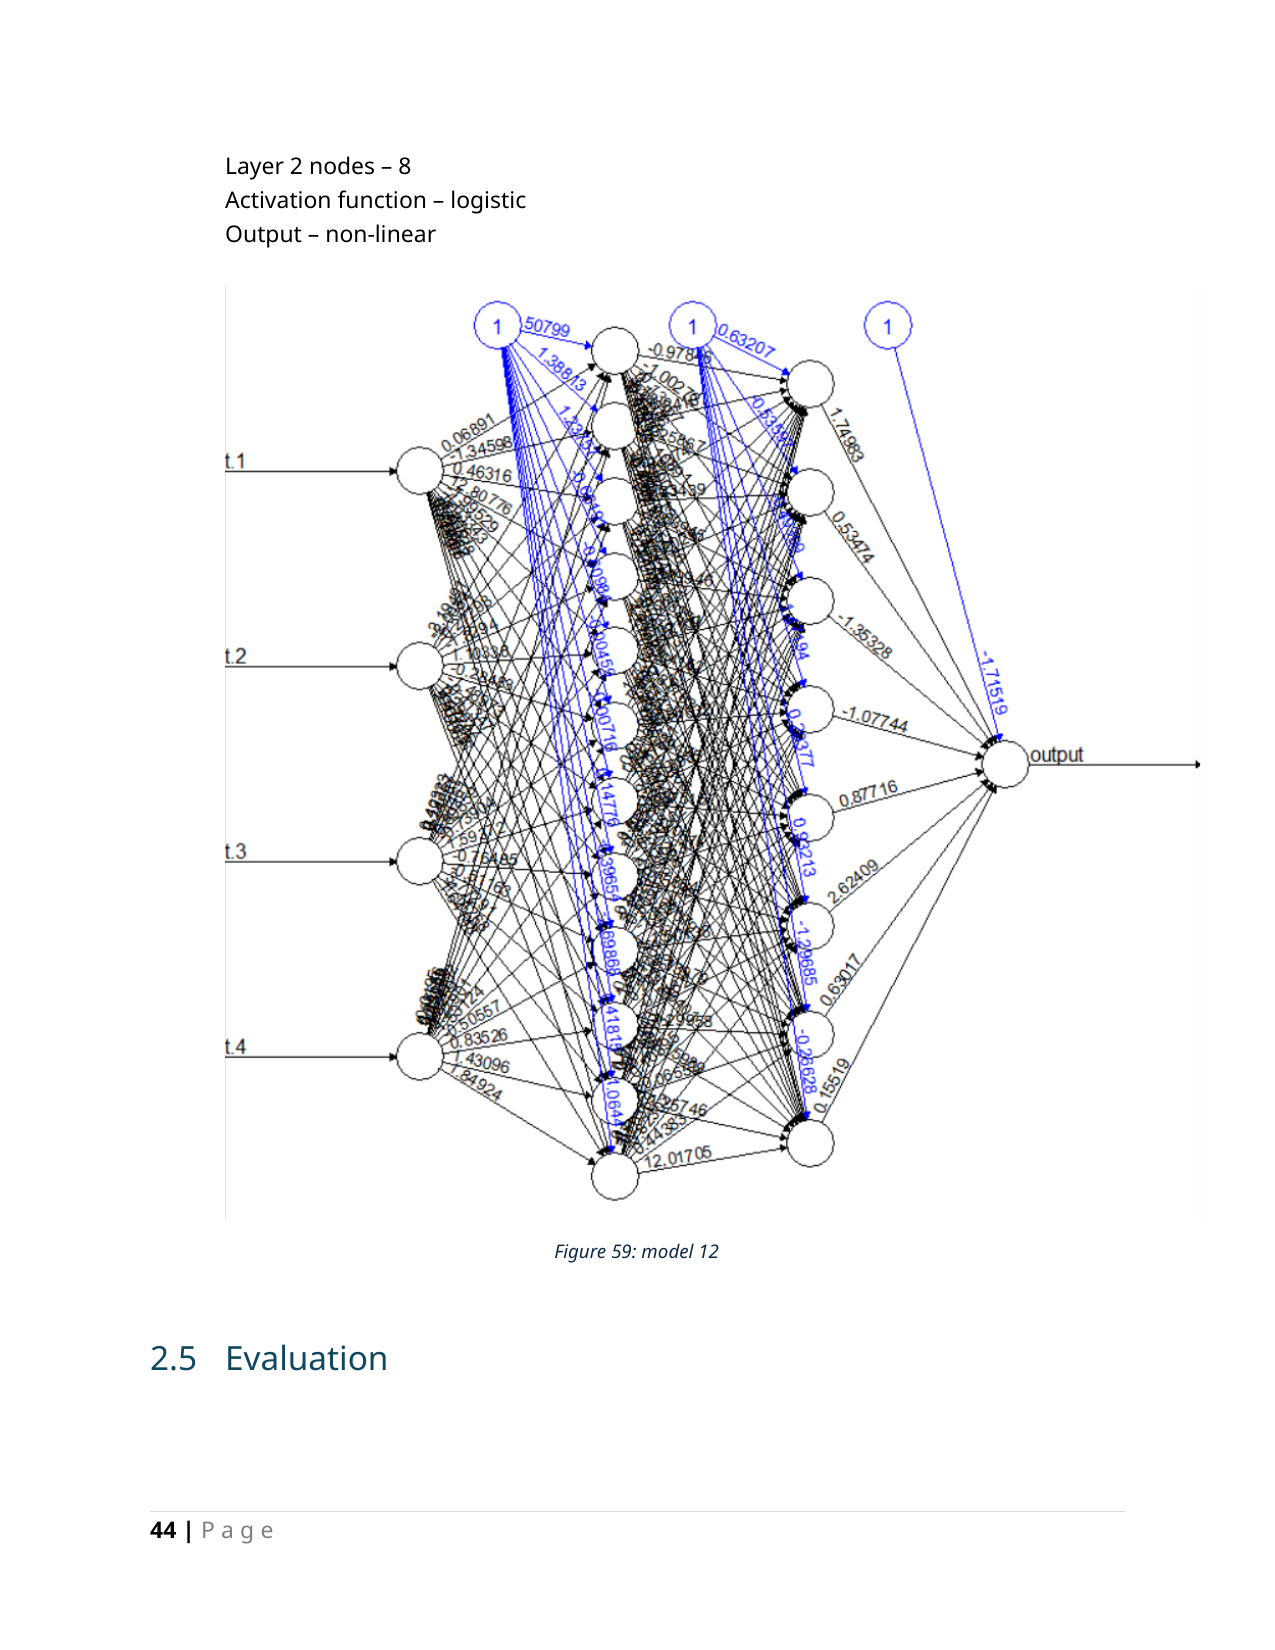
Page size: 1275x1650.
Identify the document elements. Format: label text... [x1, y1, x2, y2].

list Activation function – logistic [225, 184, 1125, 215]
text Figure 59: model 12 [150, 1238, 1125, 1264]
picture [225, 285, 1200, 1220]
list Output – non-linear [225, 217, 1125, 249]
list Layer 2 nodes – 8 [225, 150, 1125, 181]
subtitle Evaluation [150, 1335, 1125, 1381]
